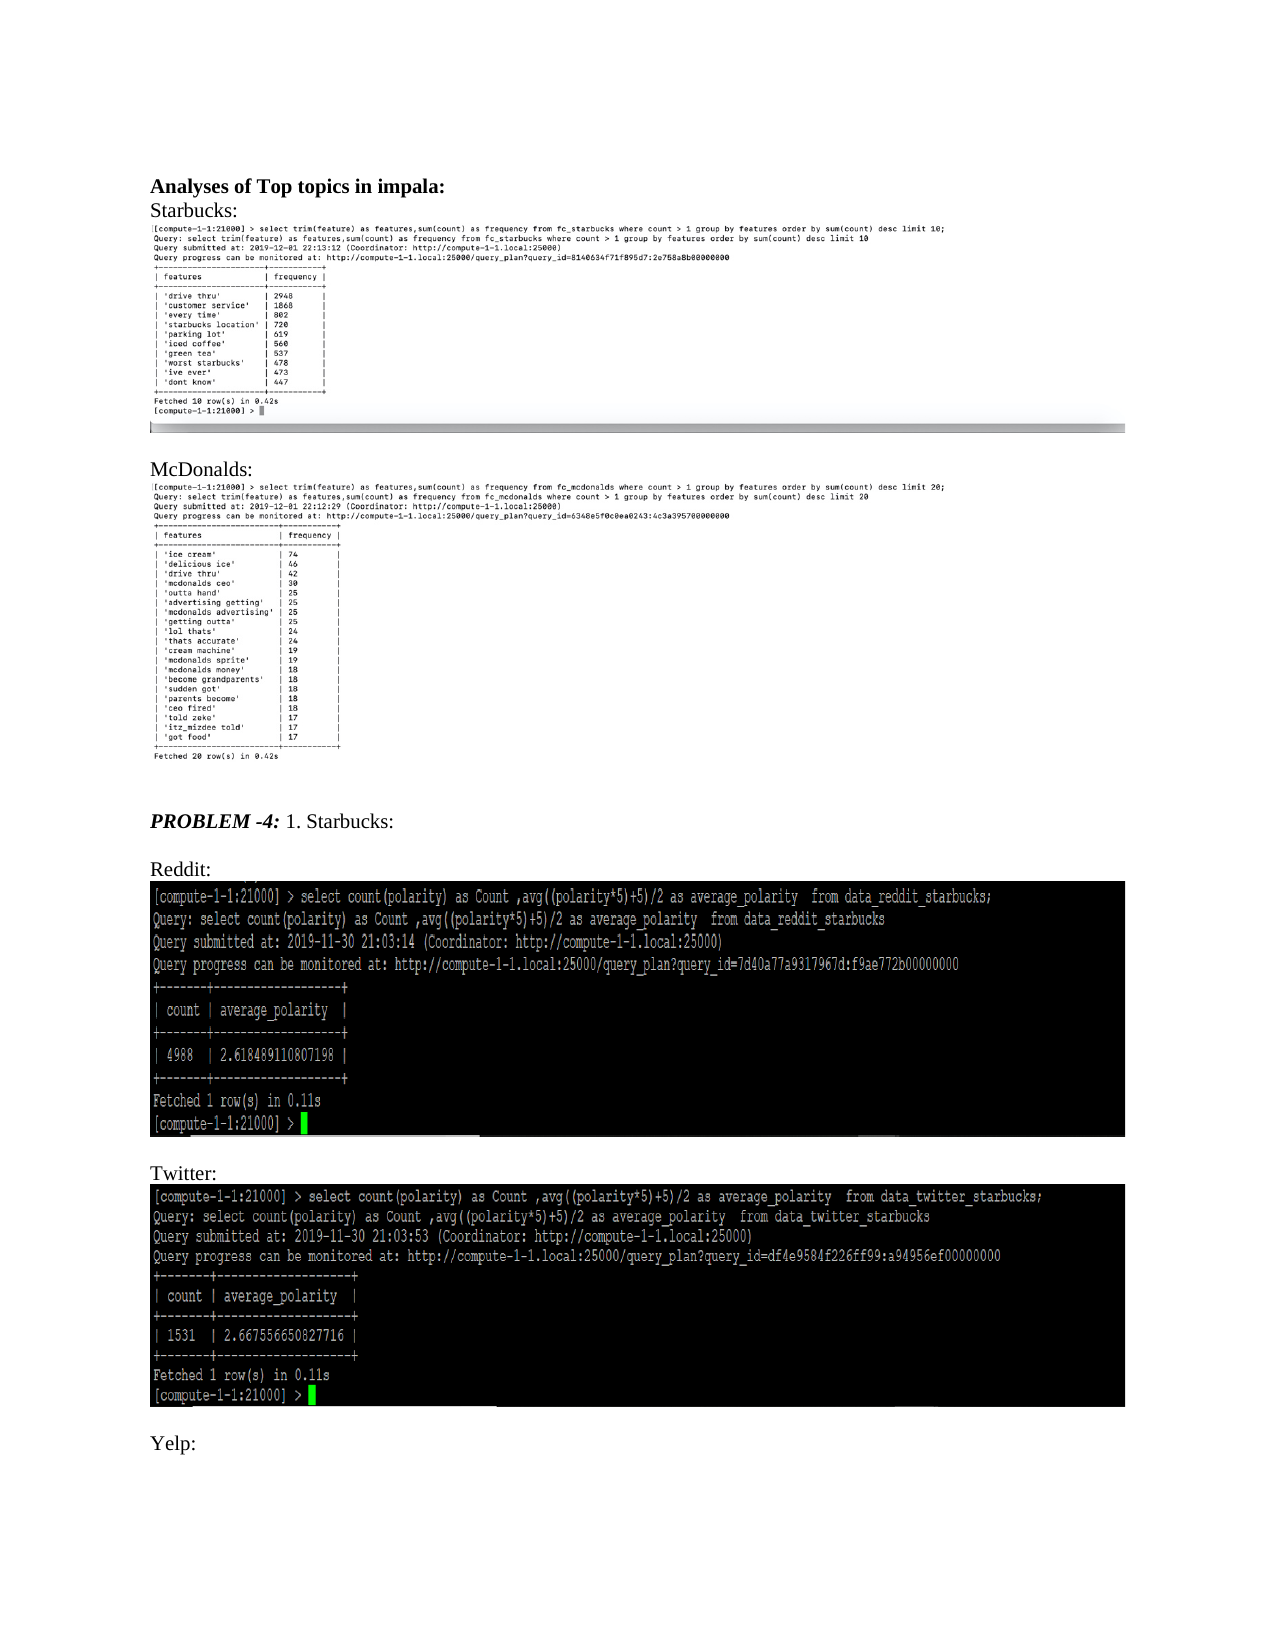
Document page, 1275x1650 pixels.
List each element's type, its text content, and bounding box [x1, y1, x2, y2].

text Twitter: [150, 1161, 1125, 1184]
text Analyses of Top topics in impala: [150, 174, 1125, 198]
picture [150, 881, 1125, 1137]
picture [150, 481, 1125, 762]
picture [150, 222, 1125, 433]
picture [150, 1184, 1125, 1407]
text McDonalds: [150, 457, 1125, 481]
text Reddit: [150, 857, 1125, 881]
text Starbucks: [150, 198, 1125, 222]
text PROBLEM -4: 1. Starbucks: [150, 809, 1125, 833]
text Yelp: [150, 1431, 1125, 1455]
